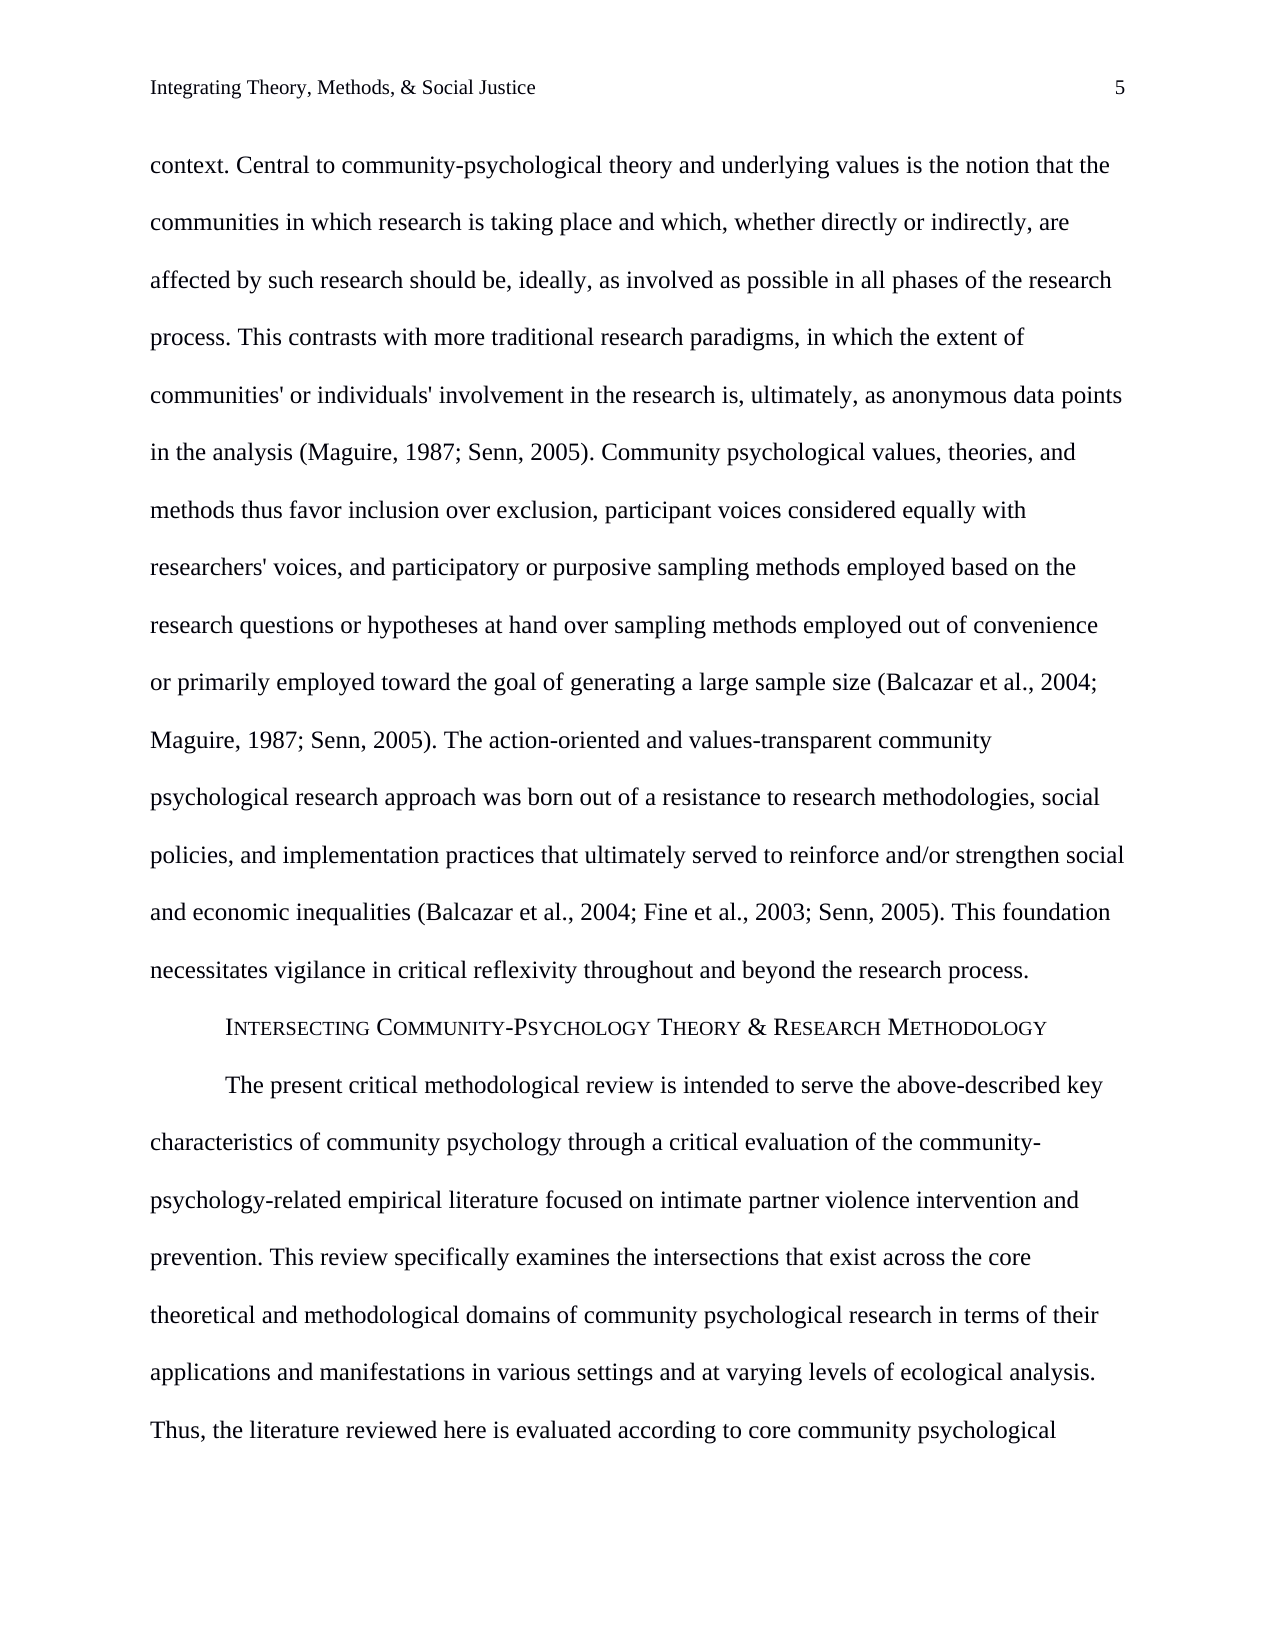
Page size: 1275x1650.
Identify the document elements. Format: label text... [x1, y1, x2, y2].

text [150, 1070, 1125, 1444]
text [150, 150, 1125, 984]
text Intersecting Community-Psychology Theory & Research Methodology [150, 1012, 1125, 1041]
